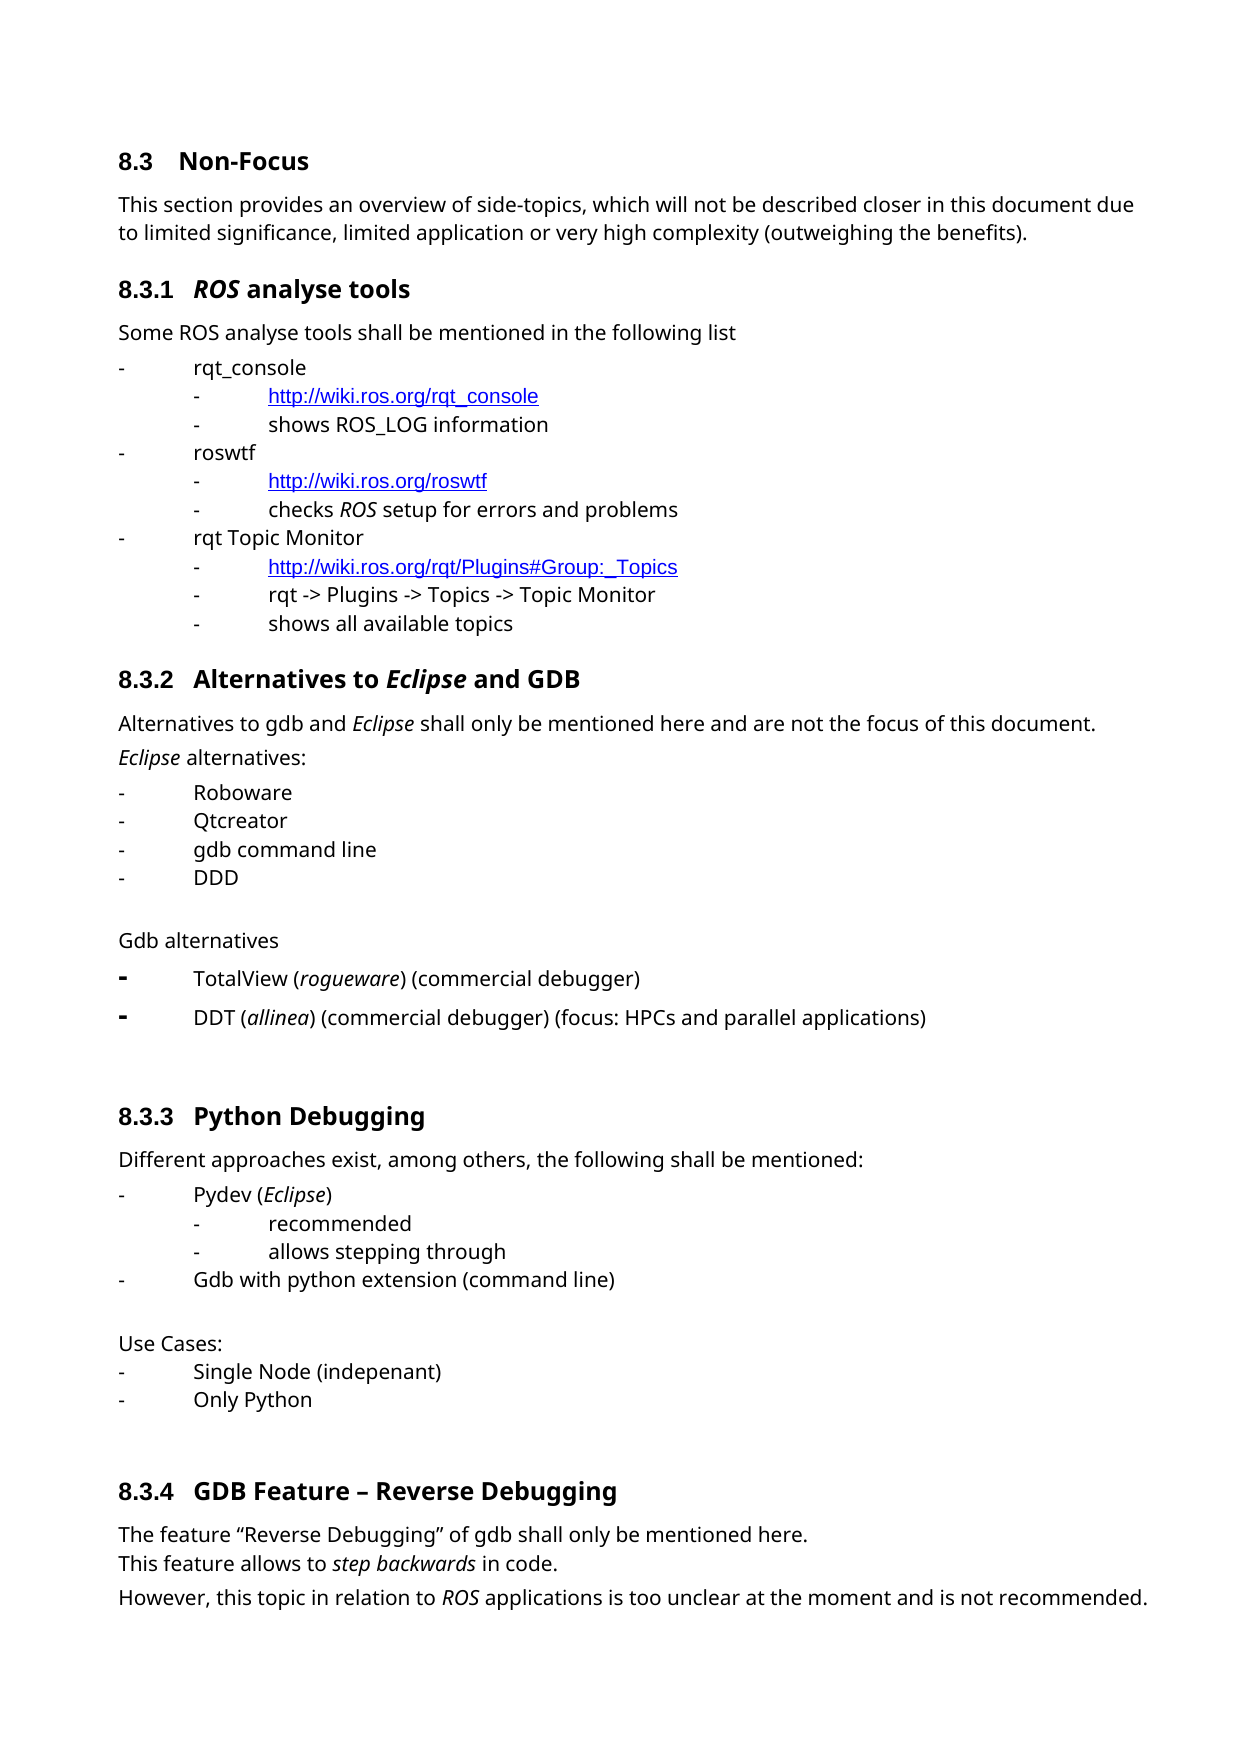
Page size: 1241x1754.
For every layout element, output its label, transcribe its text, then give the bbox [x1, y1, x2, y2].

text Gdb alternatives [118, 927, 1152, 955]
list Only Python [118, 1386, 1152, 1414]
text The feature “Reverse Debugging” of gdb shall only be mentioned here. This feature allows to step backwards in code. [118, 1520, 1152, 1577]
text Alternatives to gdb and Eclipse shall only be mentioned here and are not the focus of this document. [118, 709, 1152, 737]
text Use Cases: [118, 1329, 1152, 1357]
subtitle Non-Focus [118, 143, 1152, 177]
list http://wiki.ros.org/rqt/Plugins#Group:_Topics [193, 552, 1152, 580]
list shows ROS_LOG information [193, 410, 1152, 438]
subtitle Alternatives to Eclipse and GDB [118, 662, 1152, 696]
list DDT (allinea) (commercial debugger) (focus: HPCs and parallel applications) [118, 995, 1152, 1034]
list Single Node (indepenant) [118, 1357, 1152, 1386]
text Eclipse alternatives: [118, 743, 1152, 772]
list Pydev (Eclipse) [118, 1180, 1152, 1209]
list gdb command line [118, 835, 1152, 863]
subtitle Python Debugging [118, 1099, 1152, 1133]
list rqt_console [118, 353, 1152, 381]
list shows all available topics [193, 609, 1152, 637]
list recommended [193, 1209, 1152, 1237]
subtitle ROS analyse tools [118, 272, 1152, 306]
list rqt -> Plugins -> Topics -> Topic Monitor [193, 580, 1152, 609]
list checks ROS setup for errors and problems [193, 495, 1152, 523]
list DDD [118, 863, 1152, 892]
list http://wiki.ros.org/roswtf [193, 467, 1152, 495]
list Qtcreator [118, 807, 1152, 835]
list http://wiki.ros.org/rqt_console [193, 381, 1152, 410]
text Some ROS analyse tools shall be mentioned in the following list [118, 318, 1152, 347]
list allows stepping through [193, 1237, 1152, 1266]
list rqt Topic Monitor [118, 523, 1152, 552]
text However, this topic in relation to ROS applications is too unclear at the moment and is not recommended. [118, 1583, 1152, 1612]
text This section provides an overview of side-topics, which will not be described closer in this document due to limited significance, limited application or very high complexity (outweighing the benefits). [118, 190, 1152, 247]
list Roboware [118, 778, 1152, 807]
subtitle GDB Feature – Reverse Debugging [118, 1474, 1152, 1508]
list Gdb with python extension (command line) [118, 1266, 1152, 1294]
text Different approaches exist, among others, the following shall be mentioned: [118, 1146, 1152, 1174]
list TotalView (rogueware) (commercial debugger) [118, 955, 1152, 995]
list roswtf [118, 438, 1152, 467]
